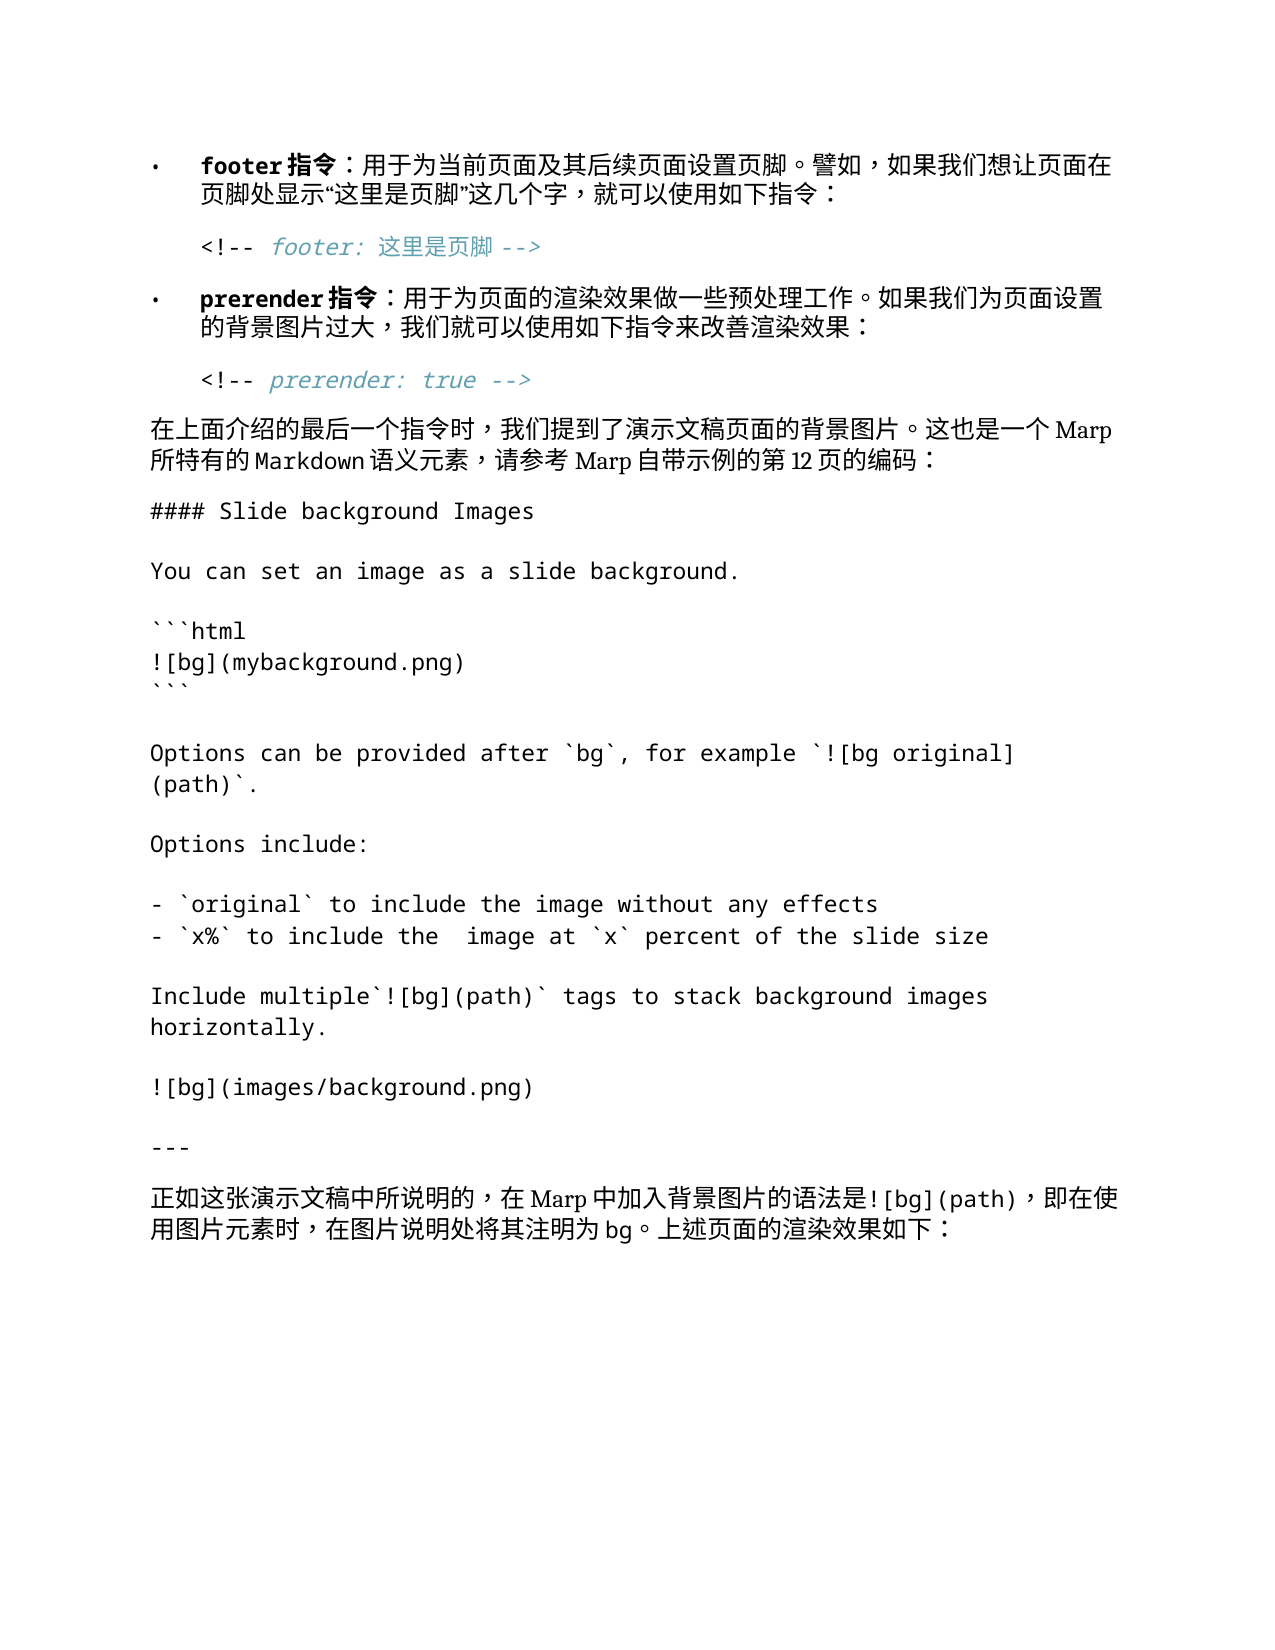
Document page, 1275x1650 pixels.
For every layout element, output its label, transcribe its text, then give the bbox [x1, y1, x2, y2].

text 在上面介绍的最后一个指令时，我们提到了演示文稿页面的背景图片。这也是一个Marp所特有的Markdown语义元素，请参考Marp自带示例的第12页的编码： [150, 416, 1125, 476]
list <!-- prerender: true --> [150, 364, 1125, 395]
list <!-- footer: 这里是页脚 --> [150, 231, 1125, 262]
list prerender指令：用于为页面的渲染效果做一些预处理工作。如果我们为页面设置的背景图片过大，我们就可以使用如下指令来改善渲染效果： [150, 283, 1125, 343]
text 正如这张演示文稿中所说明的，在Marp中加入背景图片的语法是![bg](path)，即在使用图片元素时，在图片说明处将其注明为bg。上述页面的渲染效果如下： [150, 1183, 1125, 1245]
list footer指令：用于为当前页面及其后续页面设置页脚。譬如，如果我们想让页面在页脚处显示“这里是页脚”这几个字，就可以使用如下指令： [150, 150, 1125, 210]
text #### Slide background Images You can set an image as a slide background. ```html ![bg](mybackground.png) ``` Options can be provided after `bg`, for example `![bg original](path)`. Options include: - `original` to include the image without any effects - `x%` to include the image at `x` percent of the slide size Include multiple`![bg](path)` tags to stack background images horizontally. ![bg](images/background.png) --- [150, 494, 1125, 1162]
